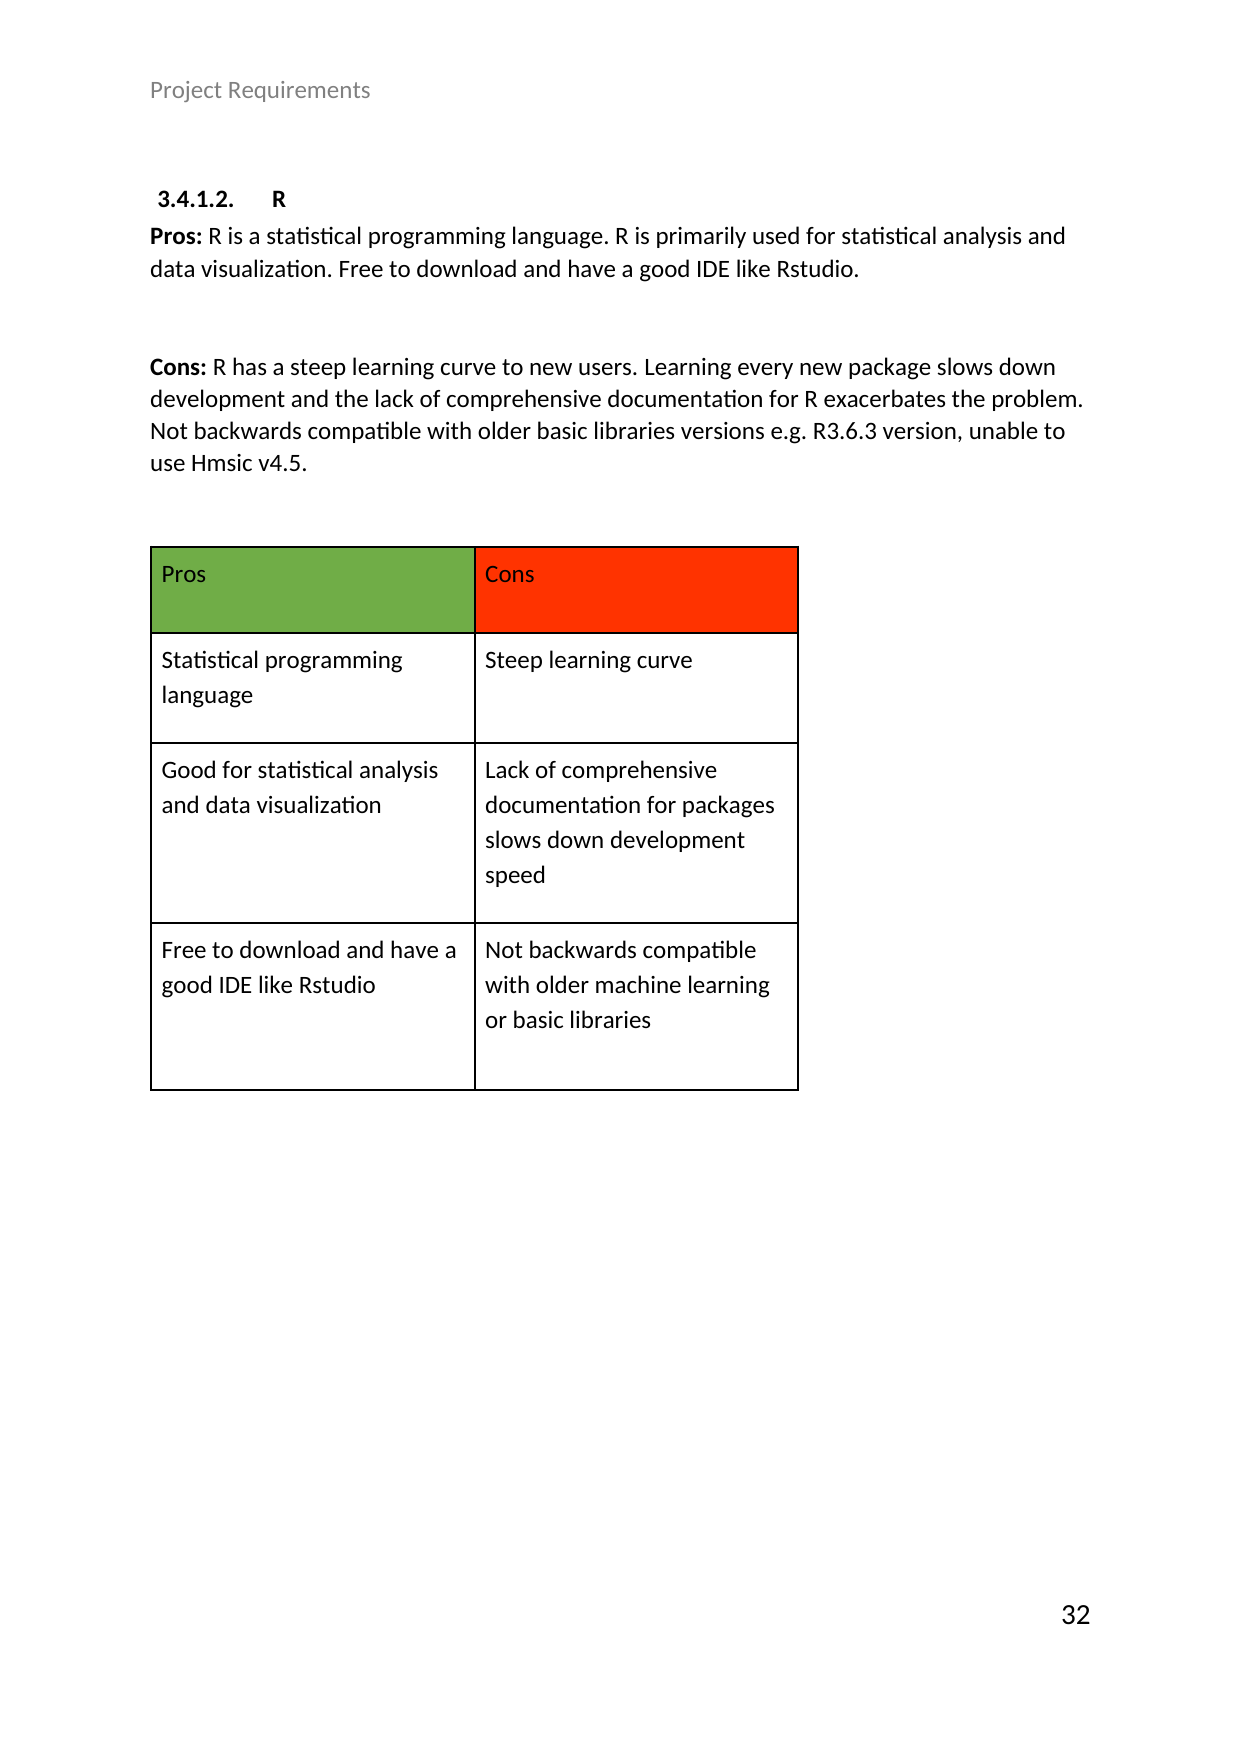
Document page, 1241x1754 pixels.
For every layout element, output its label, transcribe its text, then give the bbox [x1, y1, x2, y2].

table_cell Steep learning curve [476, 634, 797, 742]
table_header Pros [152, 548, 474, 632]
table_cell Not backwards compatible with older machine learning or basic libraries [476, 924, 797, 1089]
table_cell Statistical programming language [152, 634, 474, 742]
text Cons: R has a steep learning curve to new users. Learning every new package slows down development and the lack of comprehensive documentation for R exacerbates the problem. Not backwards compatible with older basic libraries versions e.g. R3.6.3 version, unable to use Hmsic v4.5. [150, 351, 1090, 478]
table_header Cons [476, 548, 797, 632]
table_cell Lack of comprehensive documentation for packages slows down development speed [476, 744, 797, 922]
subtitle R [234, 187, 1090, 212]
table_cell Free to download and have a good IDE like Rstudio [152, 924, 474, 1089]
text Pros: R is a statistical programming language. R is primarily used for statistical analysis and data visualization. Free to download and have a good IDE like Rstudio. [150, 221, 1090, 283]
table_cell Good for statistical analysis and data visualization [152, 744, 474, 922]
